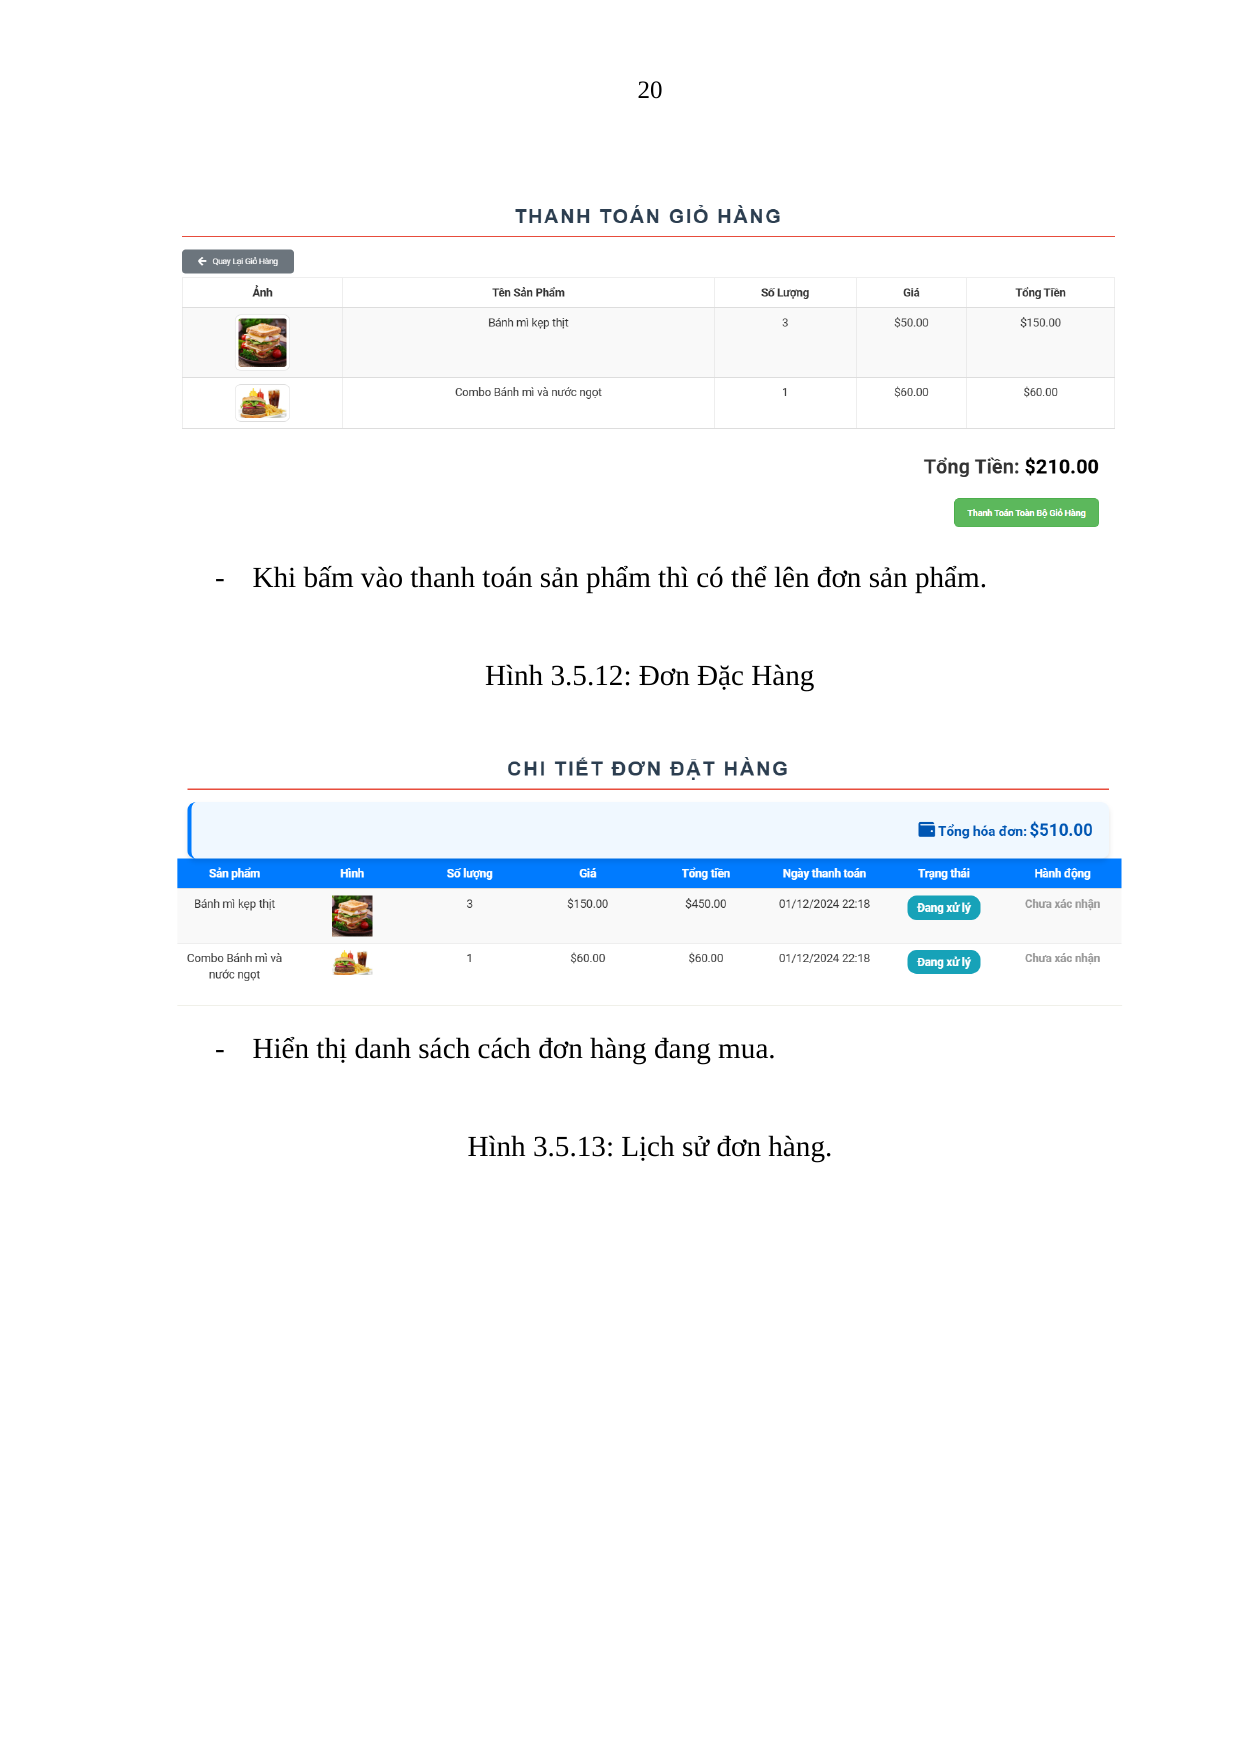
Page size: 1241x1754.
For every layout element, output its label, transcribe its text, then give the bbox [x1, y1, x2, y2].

picture [177, 717, 1123, 1006]
list Khi bấm vào thanh toán sản phẩm thì có thể lên đơn sản phẩm. [215, 561, 1122, 594]
text Hình 3.5.13: Lịch sử đơn hàng. [177, 1129, 1122, 1162]
text Hình 3.5.12: Đơn Đặc Hàng [177, 658, 1122, 692]
list Hiển thị danh sách cách đơn hàng đang mua. [215, 1031, 1122, 1064]
picture [177, 177, 1123, 535]
